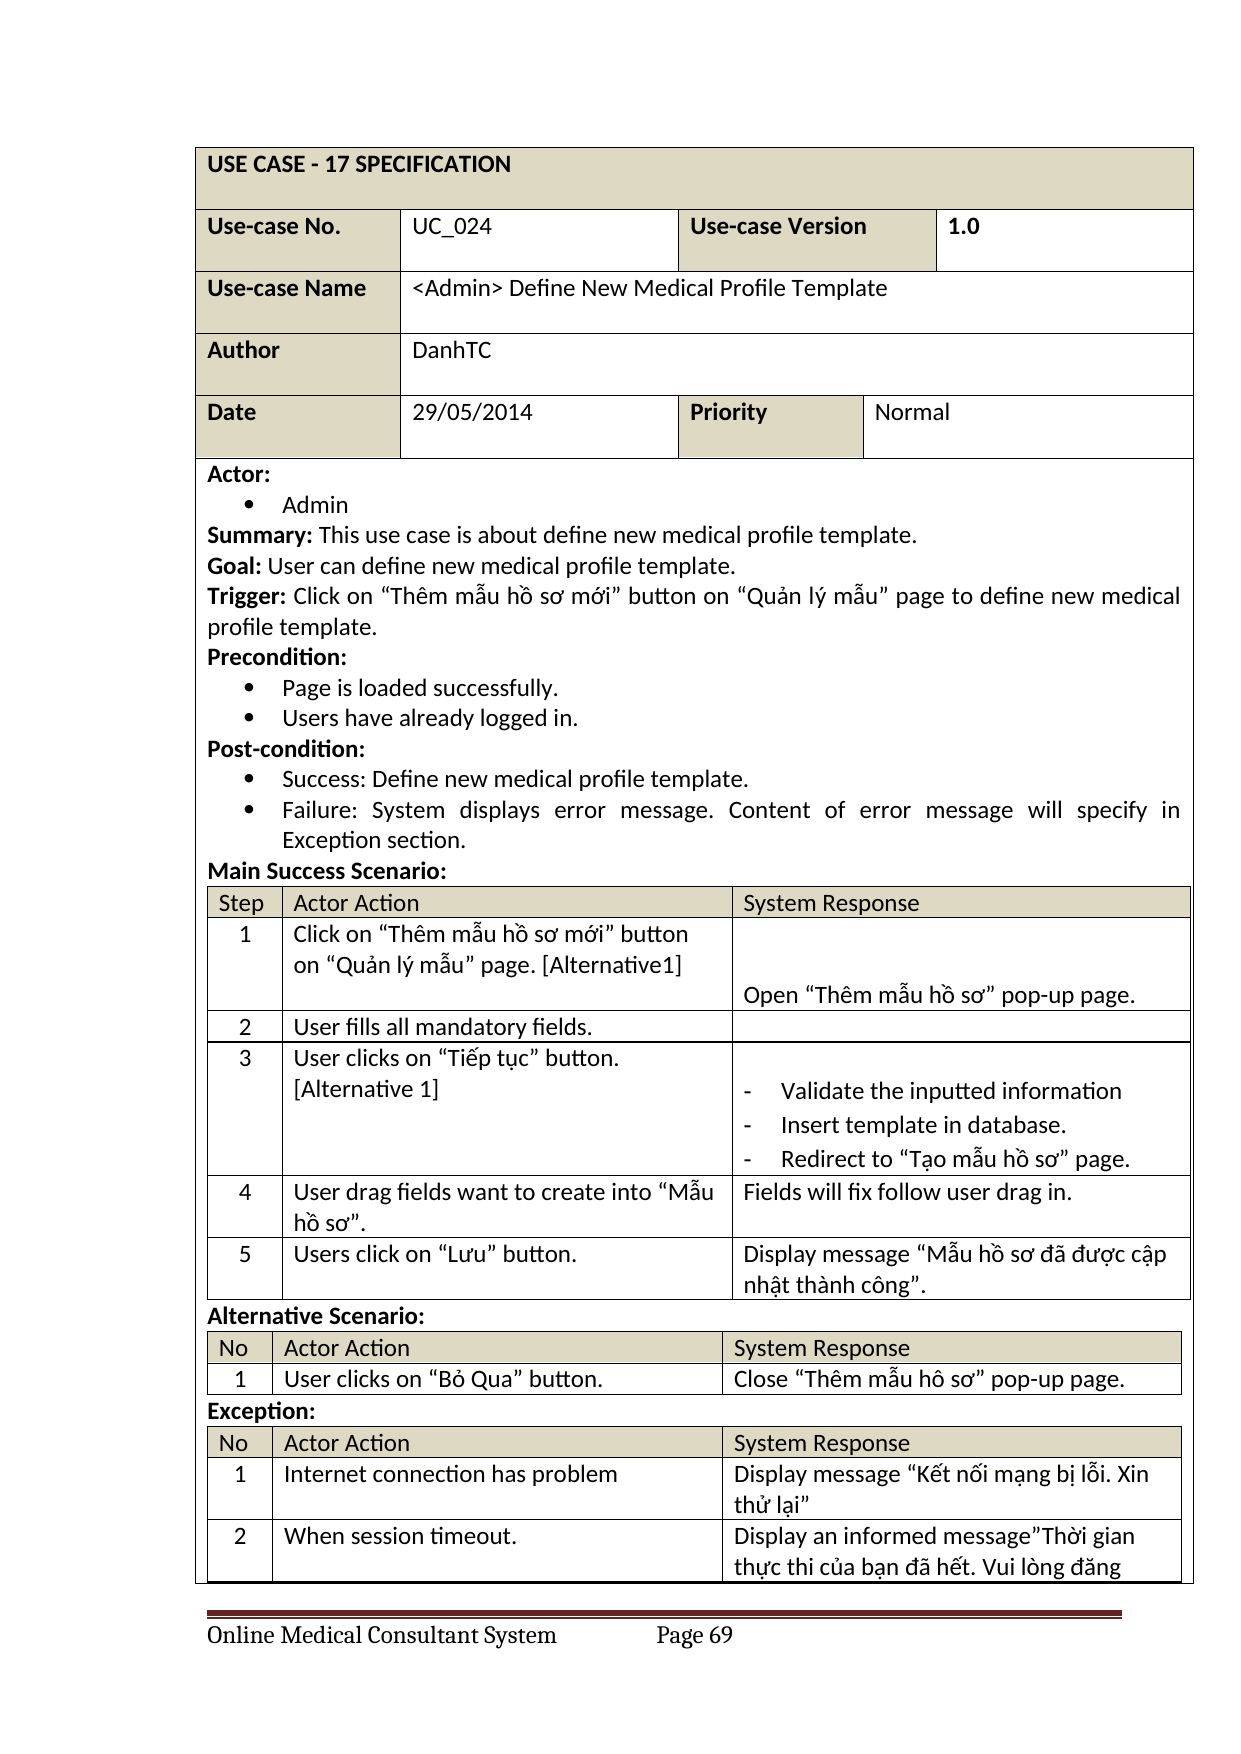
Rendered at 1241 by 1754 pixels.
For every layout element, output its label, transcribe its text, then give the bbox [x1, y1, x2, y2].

table_cell DanhTC [401, 334, 1193, 395]
table_cell Normal [864, 396, 1193, 457]
table_cell Date [196, 396, 400, 457]
table_cell 1.0 [937, 210, 1193, 271]
table_cell Use-case Name [196, 272, 400, 333]
table_cell Priority [679, 396, 863, 457]
table_cell Use-case Version [679, 210, 936, 271]
table_cell 29/05/2014 [401, 396, 678, 457]
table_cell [196, 459, 1193, 1582]
table_cell <Admin> Define New Medical Profile Template [401, 272, 1193, 333]
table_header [196, 148, 1193, 209]
table_cell Use-case No. [196, 210, 400, 271]
table_cell UC_024 [401, 210, 678, 271]
table_cell Author [196, 334, 400, 395]
